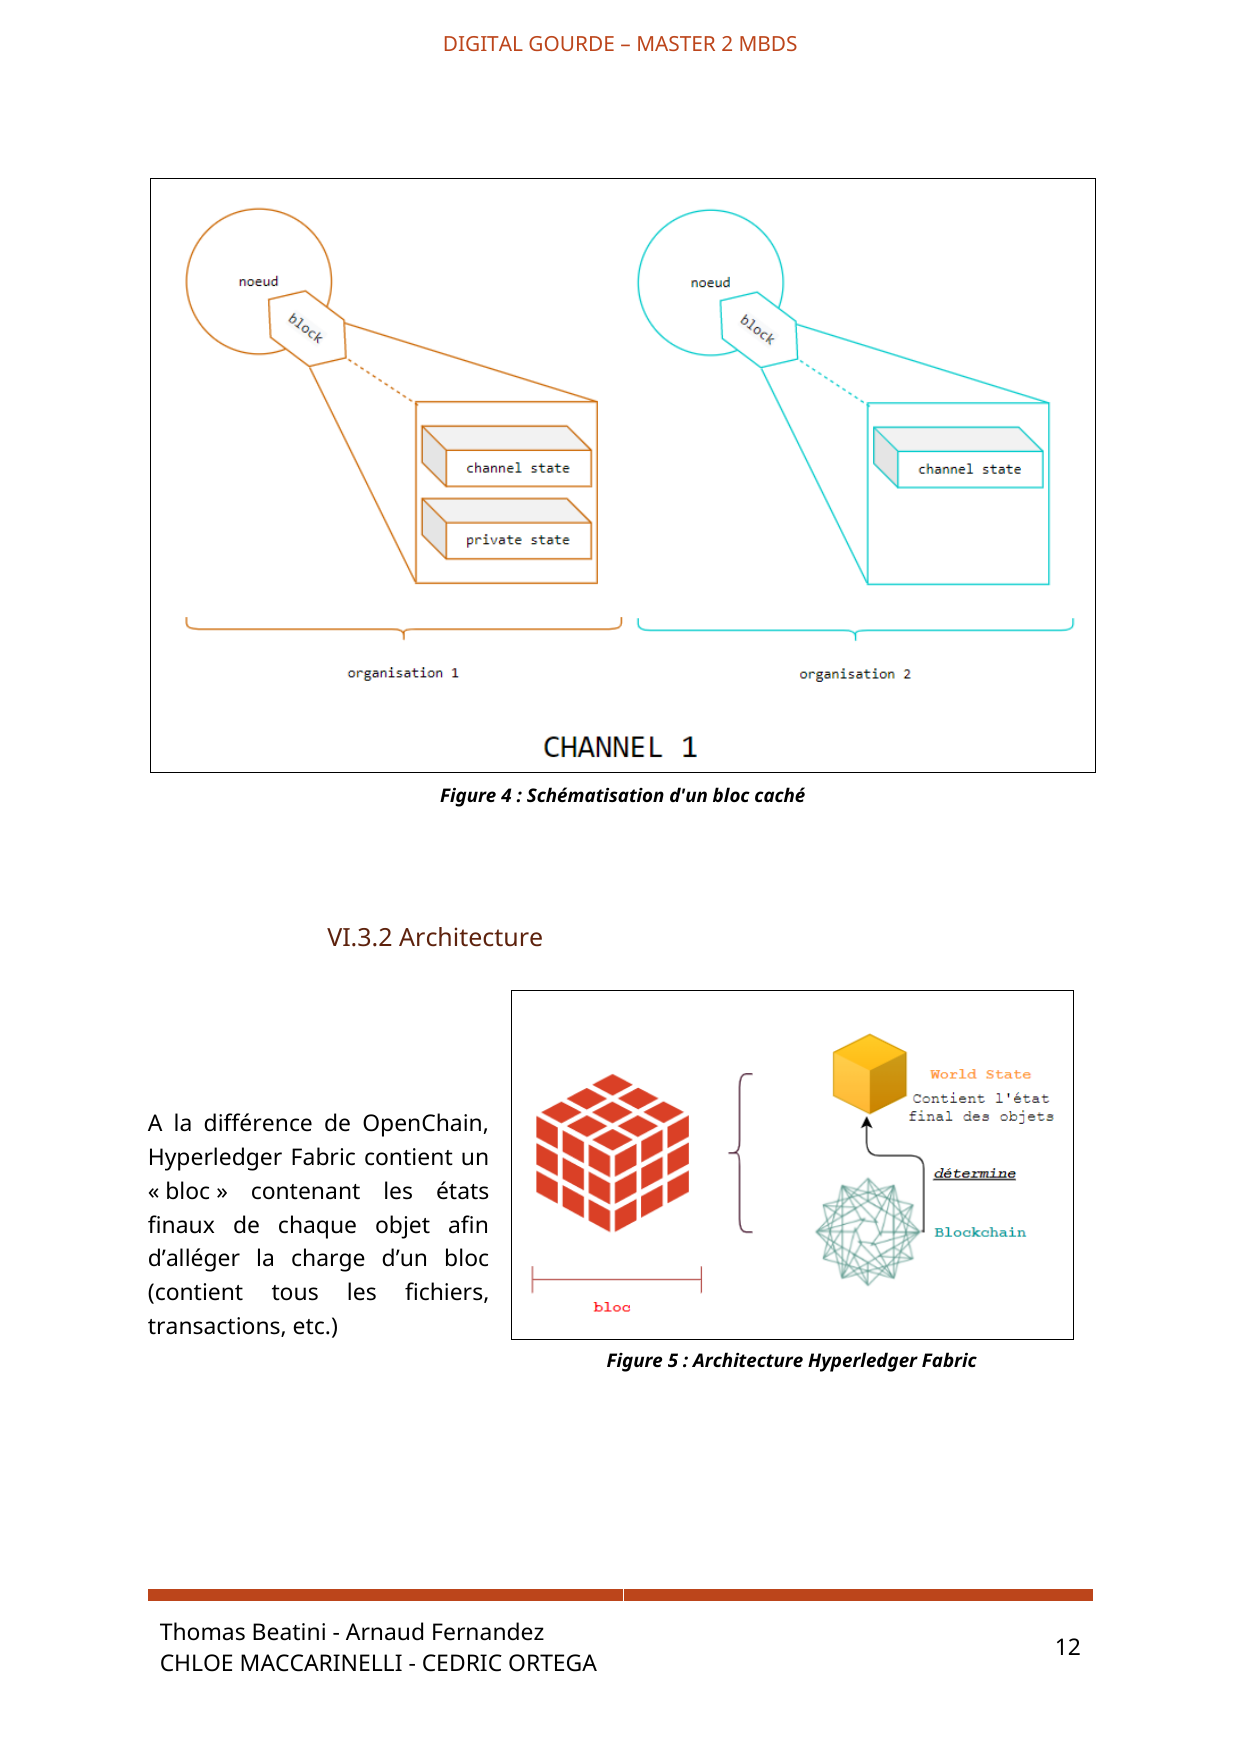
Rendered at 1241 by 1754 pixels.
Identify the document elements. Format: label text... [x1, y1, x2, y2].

text A la différence de OpenChain, Hyperledger Fabric contient un « bloc » contenant les états finaux de chaque objet afin d’alléger la charge d’un bloc (contient tous les fichiers, transactions, etc.) [148, 1107, 1093, 1341]
picture [151, 179, 1095, 772]
subtitle VI.3.2 Architecture [327, 919, 1093, 953]
picture [512, 991, 1073, 1339]
